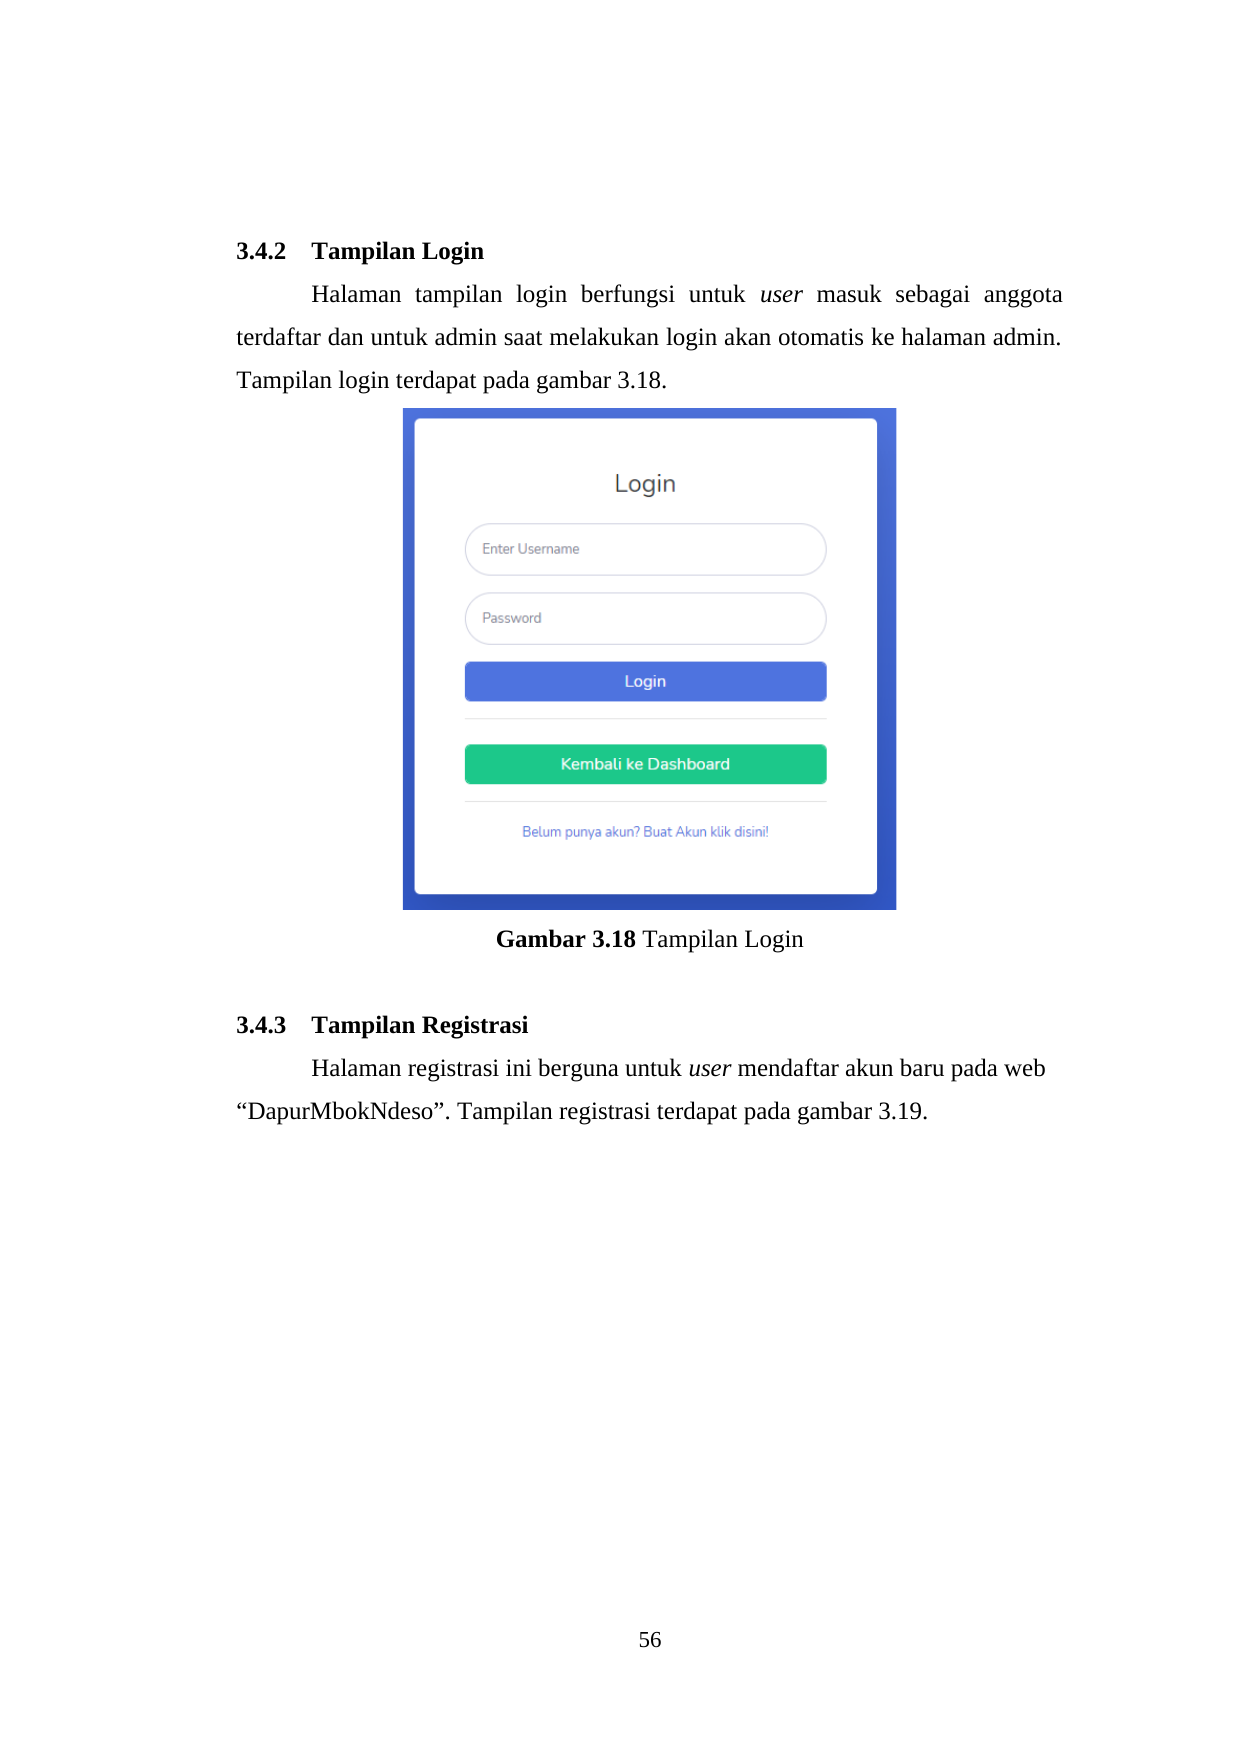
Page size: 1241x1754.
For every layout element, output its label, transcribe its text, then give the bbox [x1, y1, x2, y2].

list 3.4.3 Tampilan Registrasi [236, 1010, 1063, 1039]
list Halaman tampilan login berfungsi untuk user masuk sebagai anggota terdaftar dan untuk admin saat melakukan login akan otomatis ke halaman admin. Tampilan login terdapat pada gambar 3.18. [236, 279, 1063, 394]
list Halaman registrasi ini berguna untuk user mendaftar akun baru pada web “DapurMbokNdeso”. Tampilan registrasi terdapat pada gambar 3.19. [236, 1053, 1063, 1125]
list 3.4.2 Tampilan Login [236, 236, 1063, 265]
picture [402, 408, 897, 910]
list Gambar 3.18 Tampilan Login [236, 924, 1063, 952]
